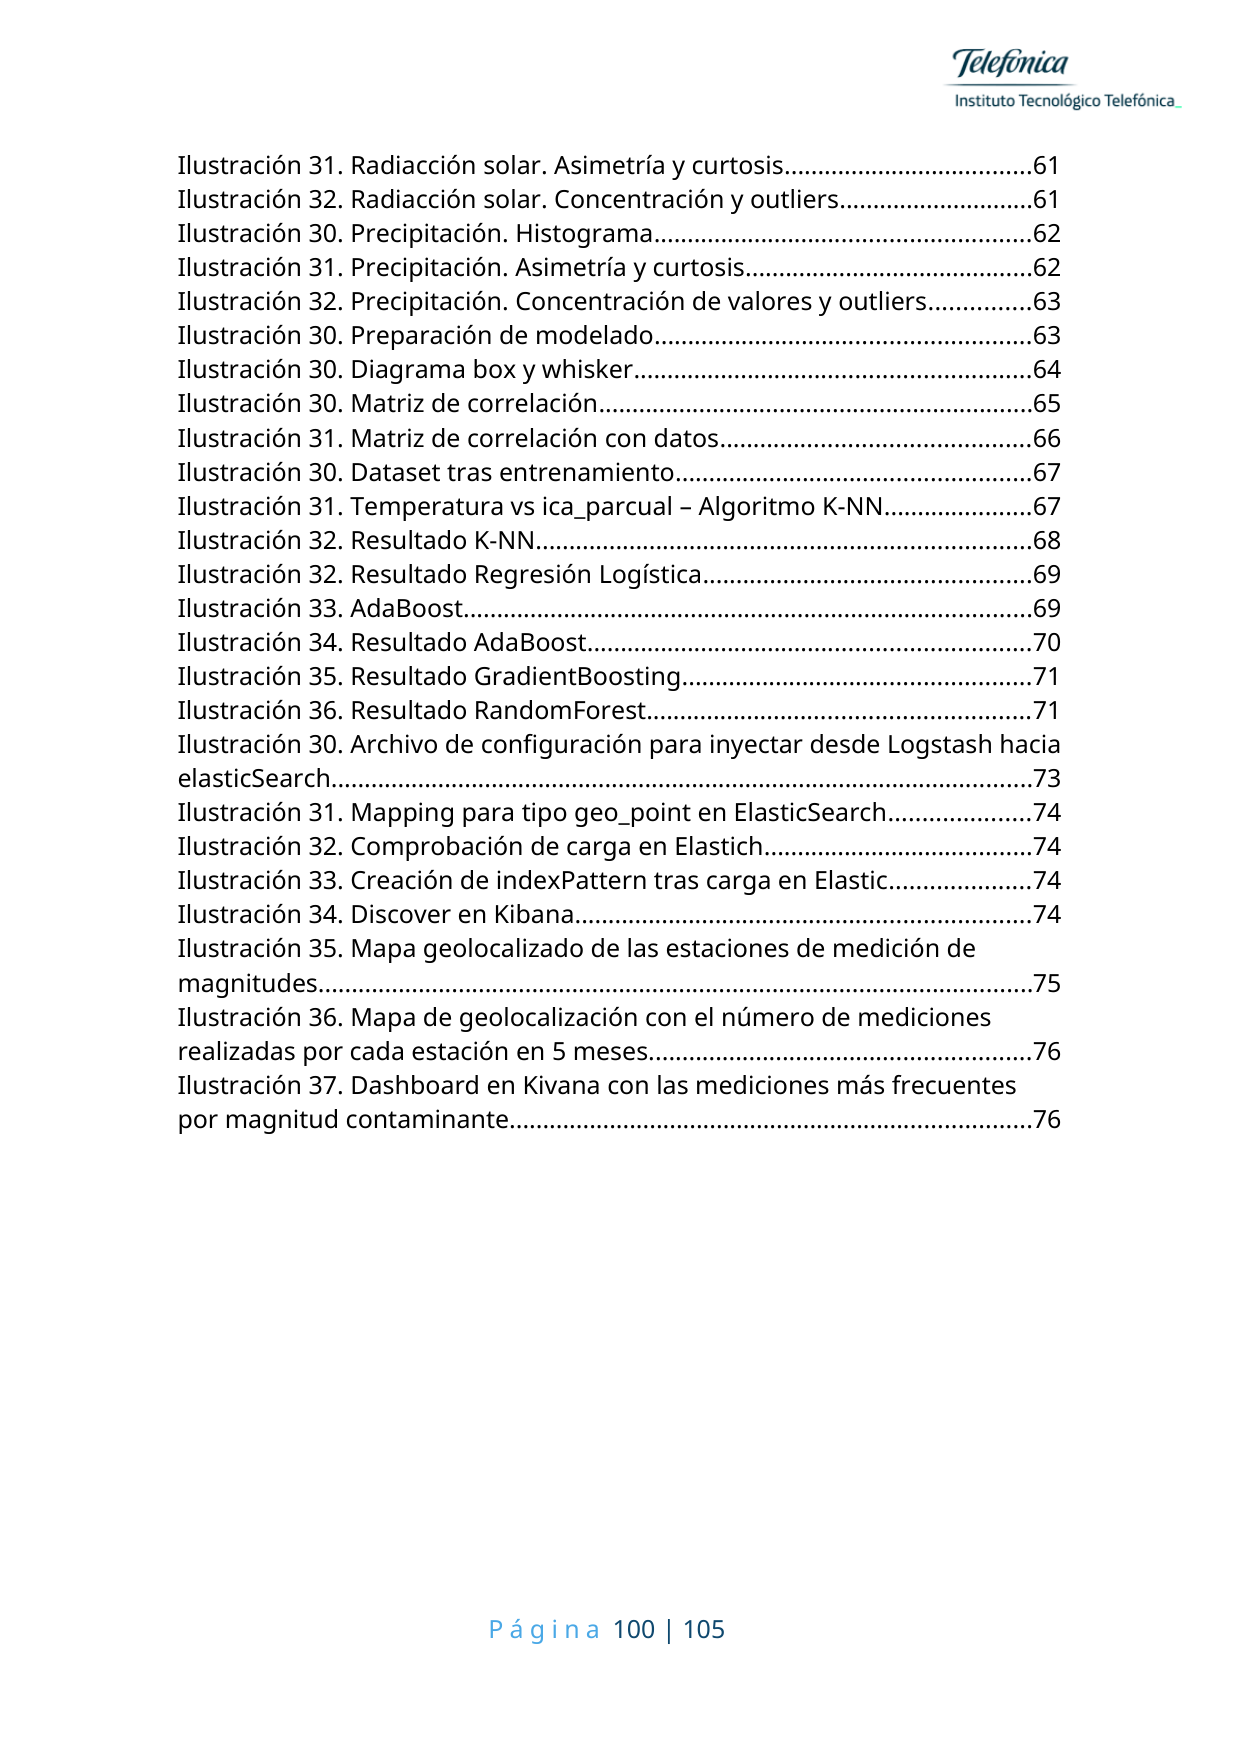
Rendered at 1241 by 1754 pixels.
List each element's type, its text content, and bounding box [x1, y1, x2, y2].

text Ilustración 30. Matriz de correlación 65 [177, 386, 1063, 420]
text Ilustración 35. Resultado GradientBoosting 71 [177, 659, 1063, 693]
text Ilustración 36. Resultado RandomForest 71 [177, 693, 1063, 727]
text Ilustración 31. Precipitación. Asimetría y curtosis 62 [177, 250, 1063, 284]
text Ilustración 34. Resultado AdaBoost 70 [177, 624, 1063, 659]
text Ilustración 34. Discover en Kibana 74 [177, 897, 1063, 931]
text Ilustración 31. Temperatura vs ica_parcual – Algoritmo K-NN 67 [177, 488, 1063, 522]
picture [892, 21, 1215, 128]
text Ilustración 30. Diagrama box y whisker 64 [177, 352, 1063, 386]
text Ilustración 33. AdaBoost 69 [177, 591, 1063, 624]
text Ilustración 33. Creación de indexPattern tras carga en Elastic 74 [177, 863, 1063, 897]
text Ilustración 32. Radiacción solar. Concentración y outliers 61 [177, 182, 1063, 216]
text Ilustración 30. Dataset tras entrenamiento 67 [177, 454, 1063, 488]
text Ilustración 36. Mapa de geolocalización con el número de mediciones realizadas por cada estación en 5 meses. 76 [177, 999, 1063, 1067]
text Ilustración 30. Preparación de modelado 63 [177, 318, 1063, 352]
text Ilustración 31. Matriz de correlación con datos 66 [177, 420, 1063, 454]
text Ilustración 32. Resultado Regresión Logística 69 [177, 556, 1063, 591]
text Ilustración 32. Comprobación de carga en Elastich 74 [177, 829, 1063, 863]
text Ilustración 37. Dashboard en Kivana con las mediciones más frecuentes por magnitud contaminante. 76 [177, 1067, 1063, 1136]
text Ilustración 32. Precipitación. Concentración de valores y outliers 63 [177, 284, 1063, 318]
text Ilustración 31. Mapping para tipo geo_point en ElasticSearch 74 [177, 795, 1063, 829]
text Ilustración 35. Mapa geolocalizado de las estaciones de medición de magnitudes 75 [177, 931, 1063, 999]
text Ilustración 31. Radiacción solar. Asimetría y curtosis 61 [177, 148, 1063, 182]
text Ilustración 32. Resultado K-NN 68 [177, 522, 1063, 556]
text Ilustración 30. Archivo de configuración para inyectar desde Logstash hacia elasticSearch 73 [177, 727, 1063, 795]
text Ilustración 30. Precipitación. Histograma 62 [177, 216, 1063, 250]
